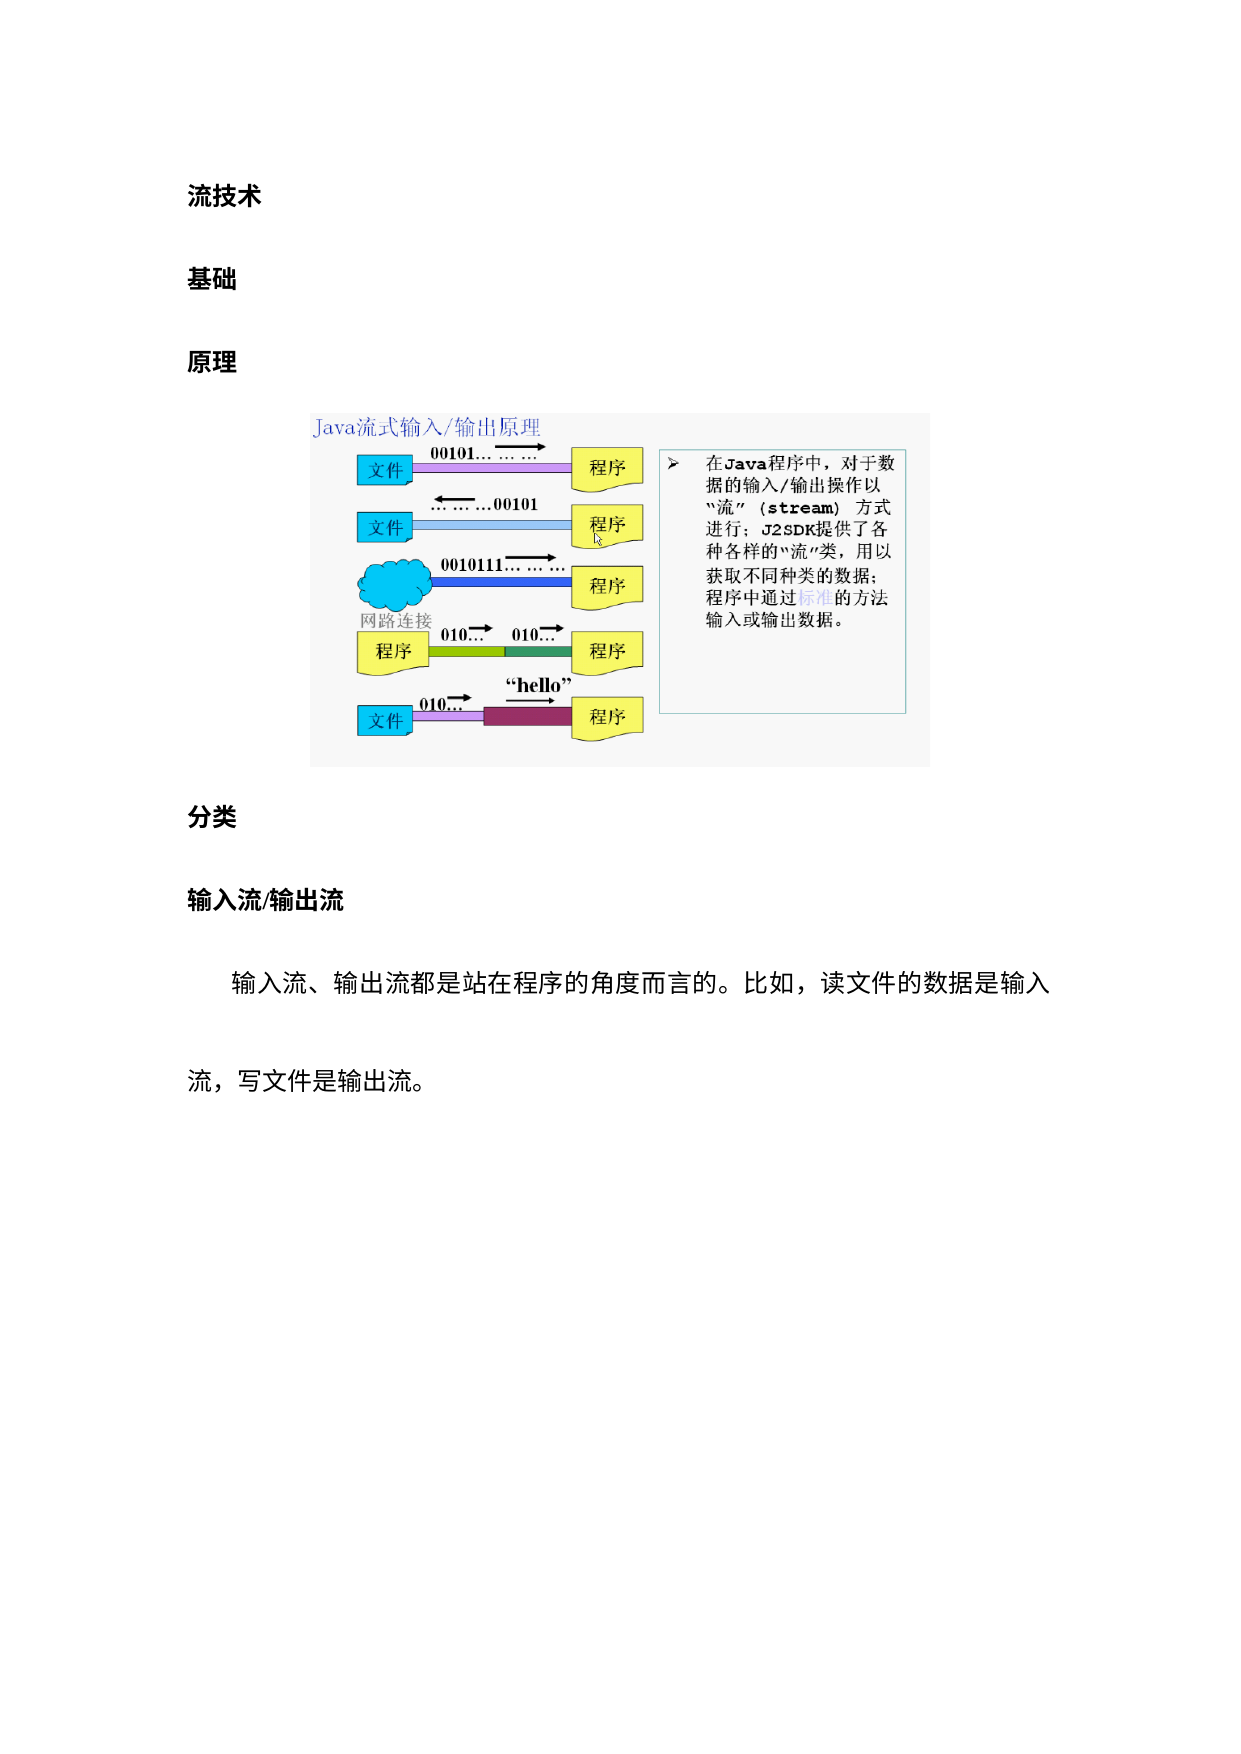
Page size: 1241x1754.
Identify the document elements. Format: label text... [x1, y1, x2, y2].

subtitle 分类 [187, 783, 1053, 848]
subtitle 输入流/输出流 [187, 866, 1053, 931]
subtitle 基础 [187, 245, 1053, 310]
text 输入流、输出流都是站在程序的角度而言的。比如，读文件的数据是输入流，写文件是输出流。 [187, 949, 1053, 1112]
picture [310, 413, 931, 767]
subtitle 原理 [187, 328, 1053, 393]
subtitle 流技术 [187, 162, 1053, 227]
